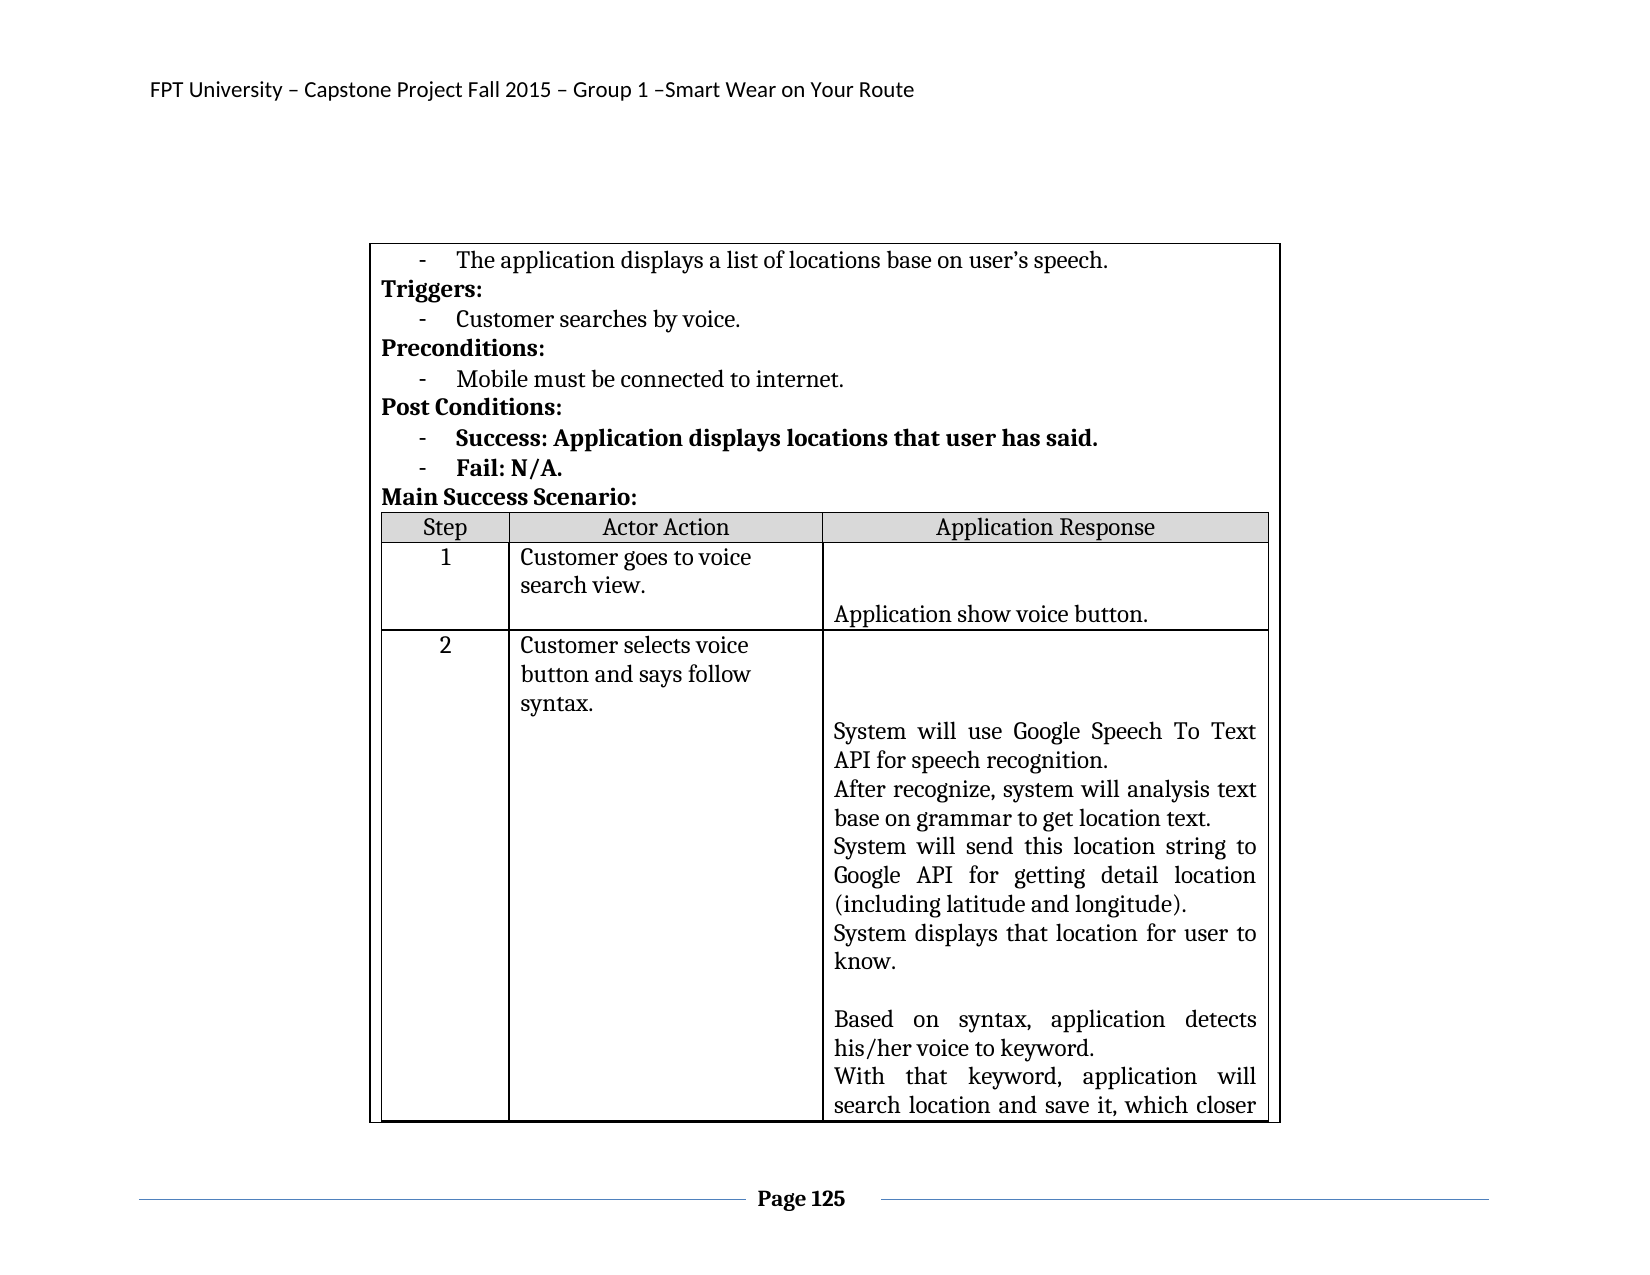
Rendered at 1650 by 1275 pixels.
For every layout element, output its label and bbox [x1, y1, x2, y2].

table_cell [371, 244, 1279, 1122]
